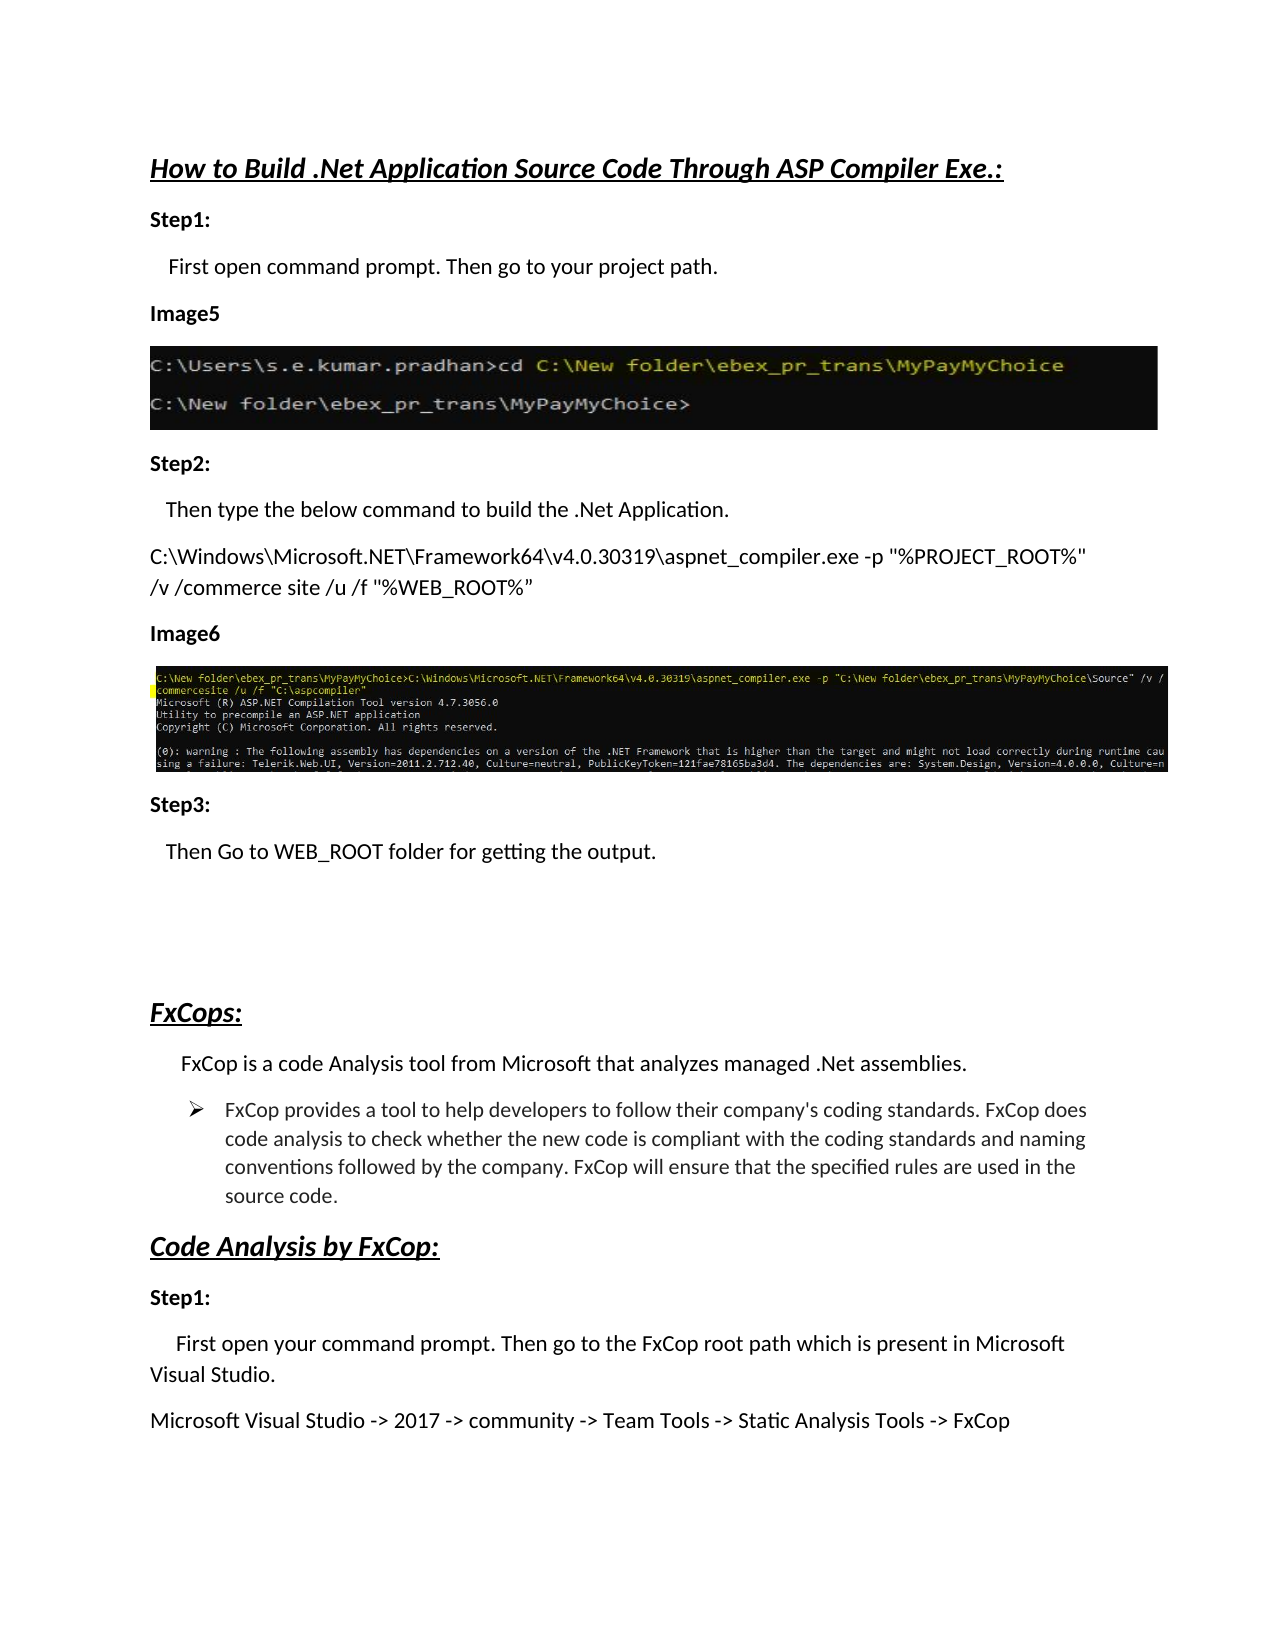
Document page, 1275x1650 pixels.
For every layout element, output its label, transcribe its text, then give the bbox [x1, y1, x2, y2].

list FxCop provides a tool to help developers to follow their company's coding standards. FxCop does code analysis to check whether the new code is compliant with the coding standards and naming conventions followed by the company. FxCop will ensure that the specified rules are used in the source code. [187, 1096, 1125, 1209]
text Step3: [150, 790, 1125, 818]
text Image5 [150, 299, 1125, 327]
text Step1: [150, 205, 1125, 233]
text FxCops: [150, 994, 1125, 1029]
text C:\Windows\Microsoft.NET\Framework64\v4.0.30319\aspnet_compiler.exe -p "%PROJECT_ROOT%" /v /commerce site /u /f "%WEB_ROOT%” [150, 542, 1125, 601]
text Step2: [150, 449, 1125, 477]
picture [150, 346, 1158, 430]
text Code Analysis by FxCop: [150, 1228, 1125, 1263]
text How to Build .Net Application Source Code Through ASP Compiler Exe.: [150, 150, 1125, 186]
text Step1: [150, 1283, 1125, 1311]
text FxCop is a code Analysis tool from Microsoft that analyzes managed .Net assemblies. [150, 1049, 1125, 1077]
text Image6 [150, 619, 1125, 648]
text Then type the below command to build the .Net Application. [150, 496, 1125, 524]
text Microsoft Visual Studio -> 2017 -> community -> Team Tools -> Static Analysis Tools -> FxCop [150, 1407, 1125, 1435]
text Then Go to WEB_ROOT folder for getting the output. [150, 837, 1125, 865]
picture [150, 666, 1169, 772]
text First open command prompt. Then go to your project path. [150, 252, 1125, 280]
text First open your command prompt. Then go to the FxCop root path which is present in Microsoft Visual Studio. [150, 1329, 1125, 1388]
